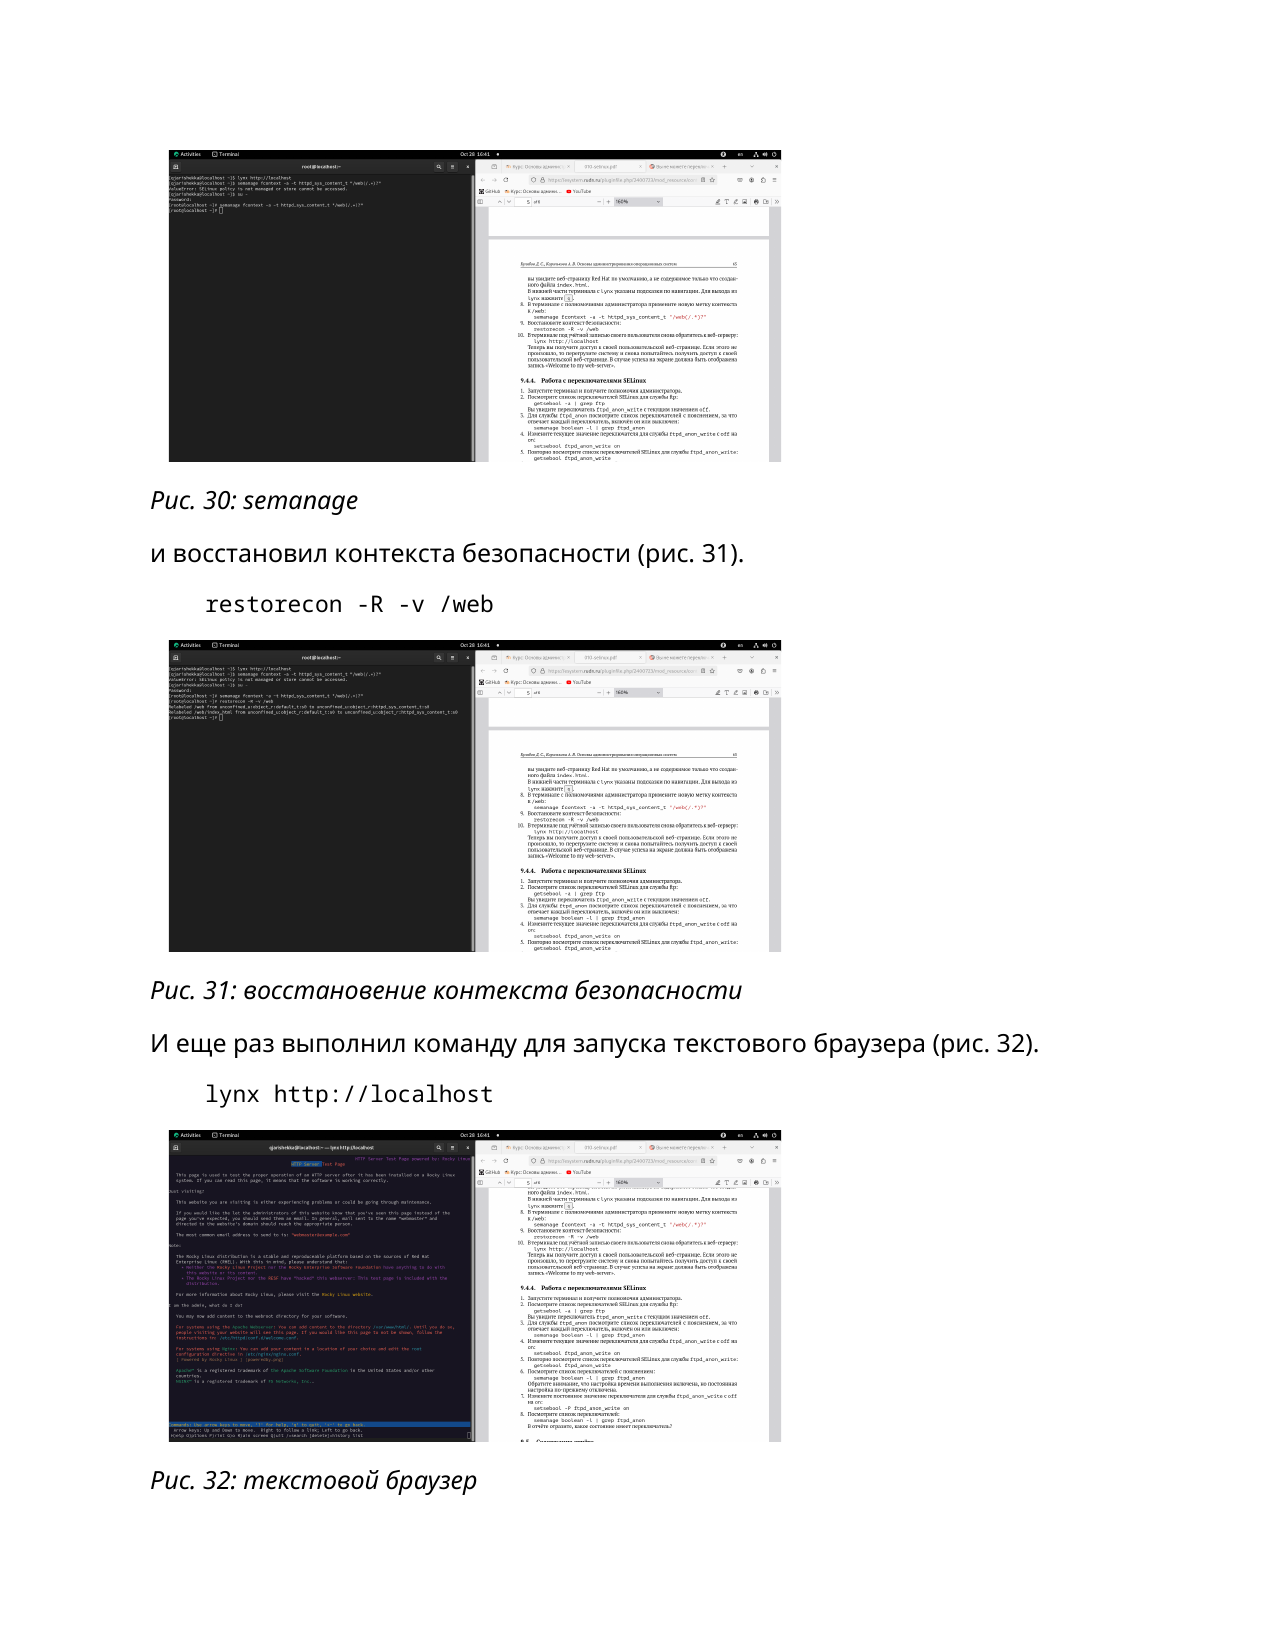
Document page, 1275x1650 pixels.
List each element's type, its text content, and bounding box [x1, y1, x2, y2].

picture [168, 1130, 782, 1442]
text и восстановил контекста безопасности (рис. 31). [150, 535, 1125, 569]
text Рис. 30: semanage [150, 482, 1125, 517]
text lynx http://localhost [150, 1078, 1125, 1109]
text Рис. 32: текстовой браузер [150, 1463, 1125, 1497]
picture [168, 150, 782, 462]
text И еще раз выполнил команду для запуска текстового браузера (рис. 32). [150, 1026, 1125, 1059]
text restorecon -R -v /web [150, 588, 1125, 619]
text Рис. 31: восстановение контекста безопасности [150, 973, 1125, 1007]
picture [168, 640, 782, 952]
